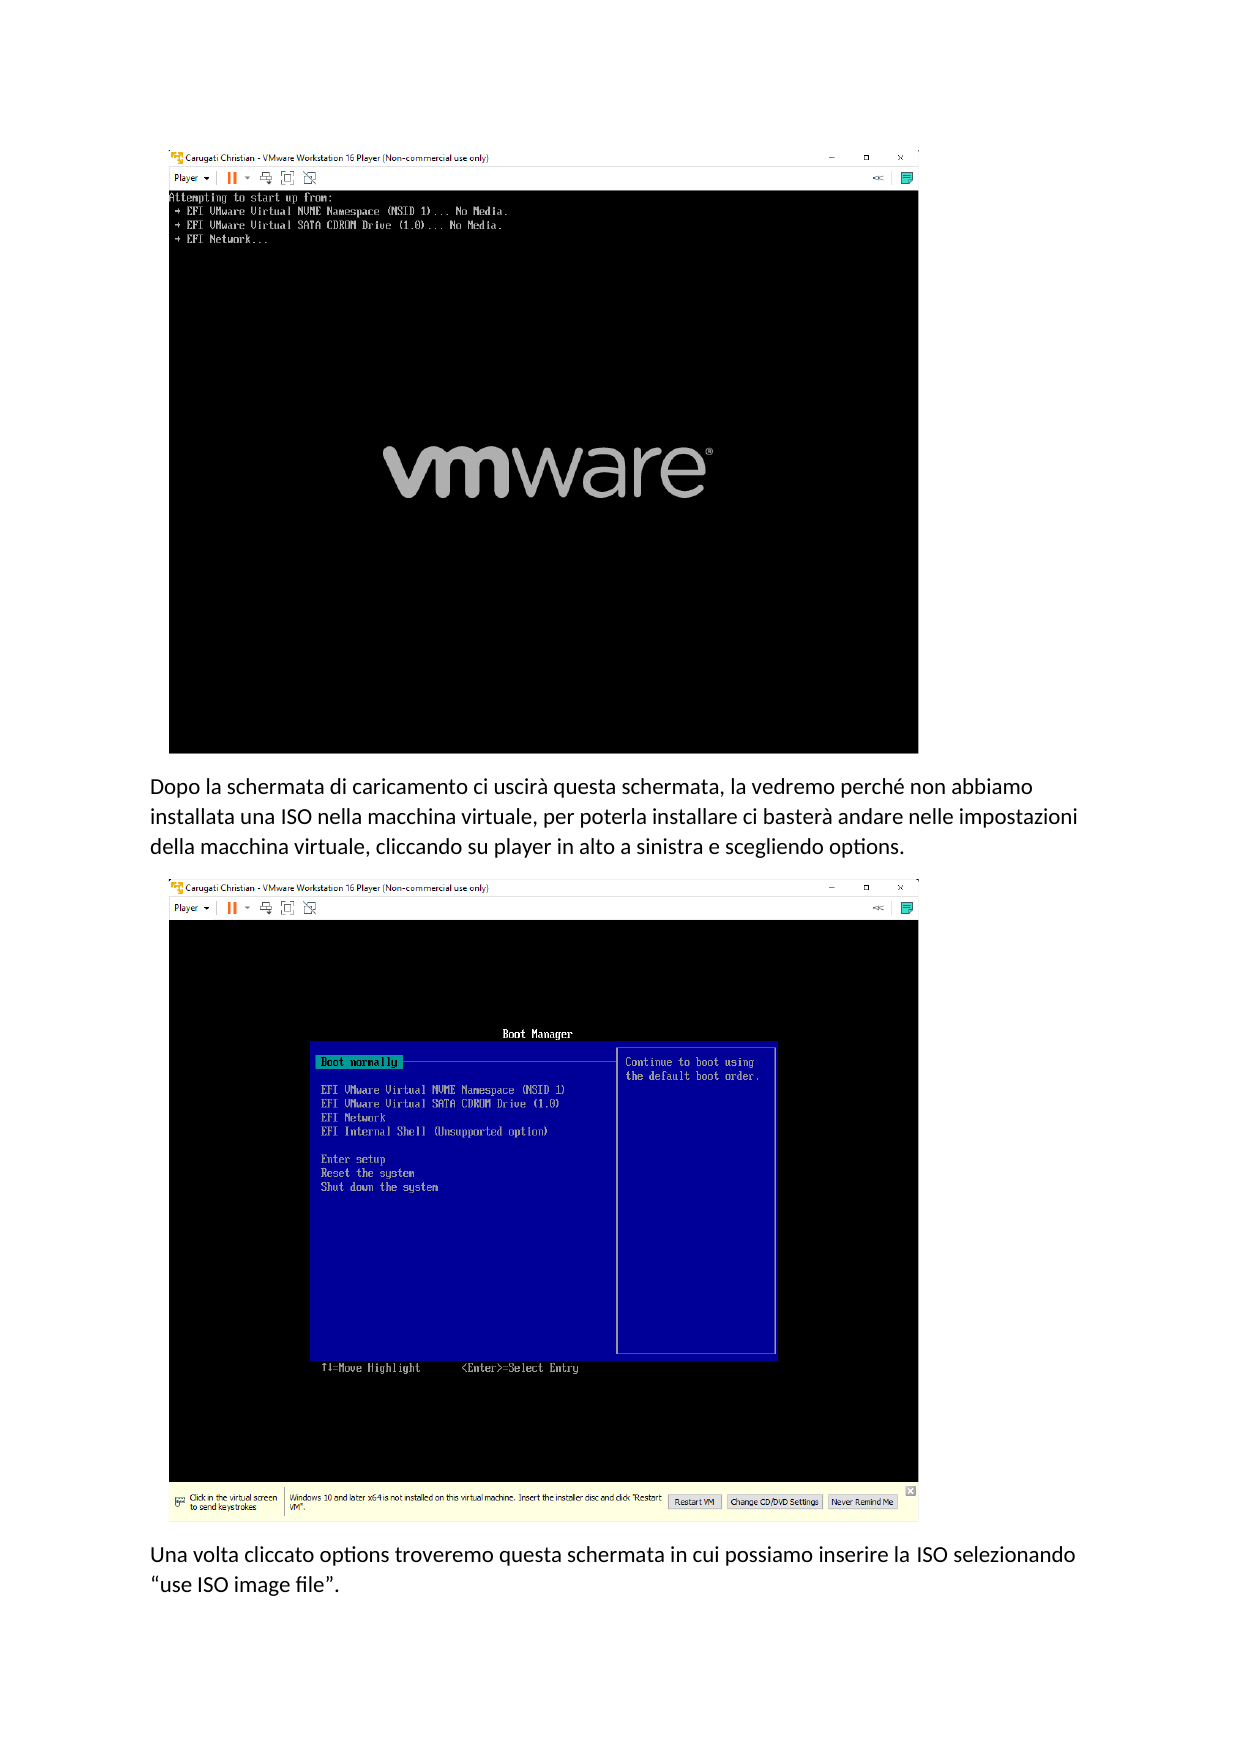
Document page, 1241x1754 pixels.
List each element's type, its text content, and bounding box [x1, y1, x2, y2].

text Dopo la schermata di caricamento ci uscirà questa schermata, la vedremo perché non abbiamo installata una ISO nella macchina virtuale, per poterla installare ci basterà andare nelle impostazioni della macchina virtuale, cliccando su player in alto a sinistra e scegliendo options. [150, 772, 1090, 860]
text Una volta cliccato options troveremo questa schermata in cui possiamo inserire la ISO selezionando “use ISO image file”. [150, 1540, 1090, 1598]
